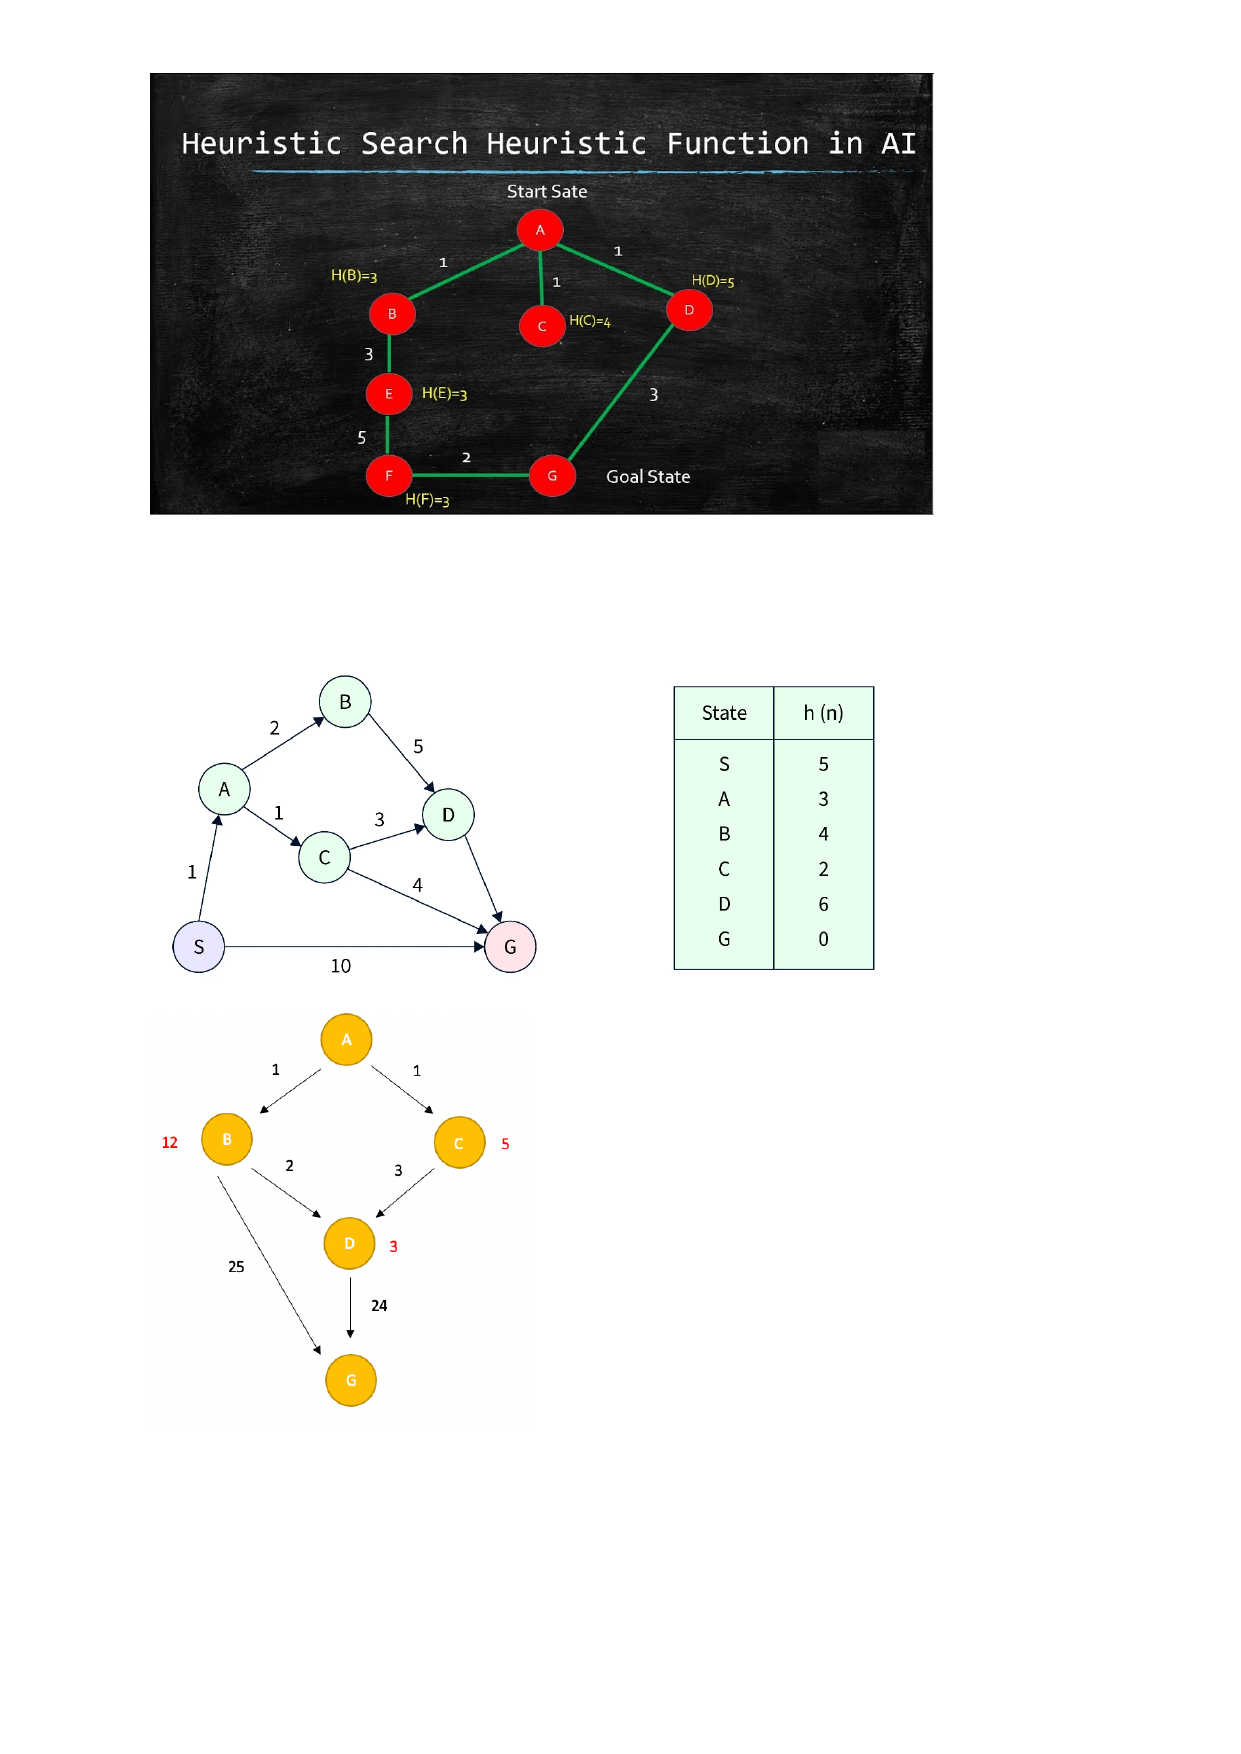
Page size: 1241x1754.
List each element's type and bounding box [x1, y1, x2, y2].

picture [150, 73, 934, 515]
picture [150, 670, 883, 990]
picture [150, 995, 532, 1429]
